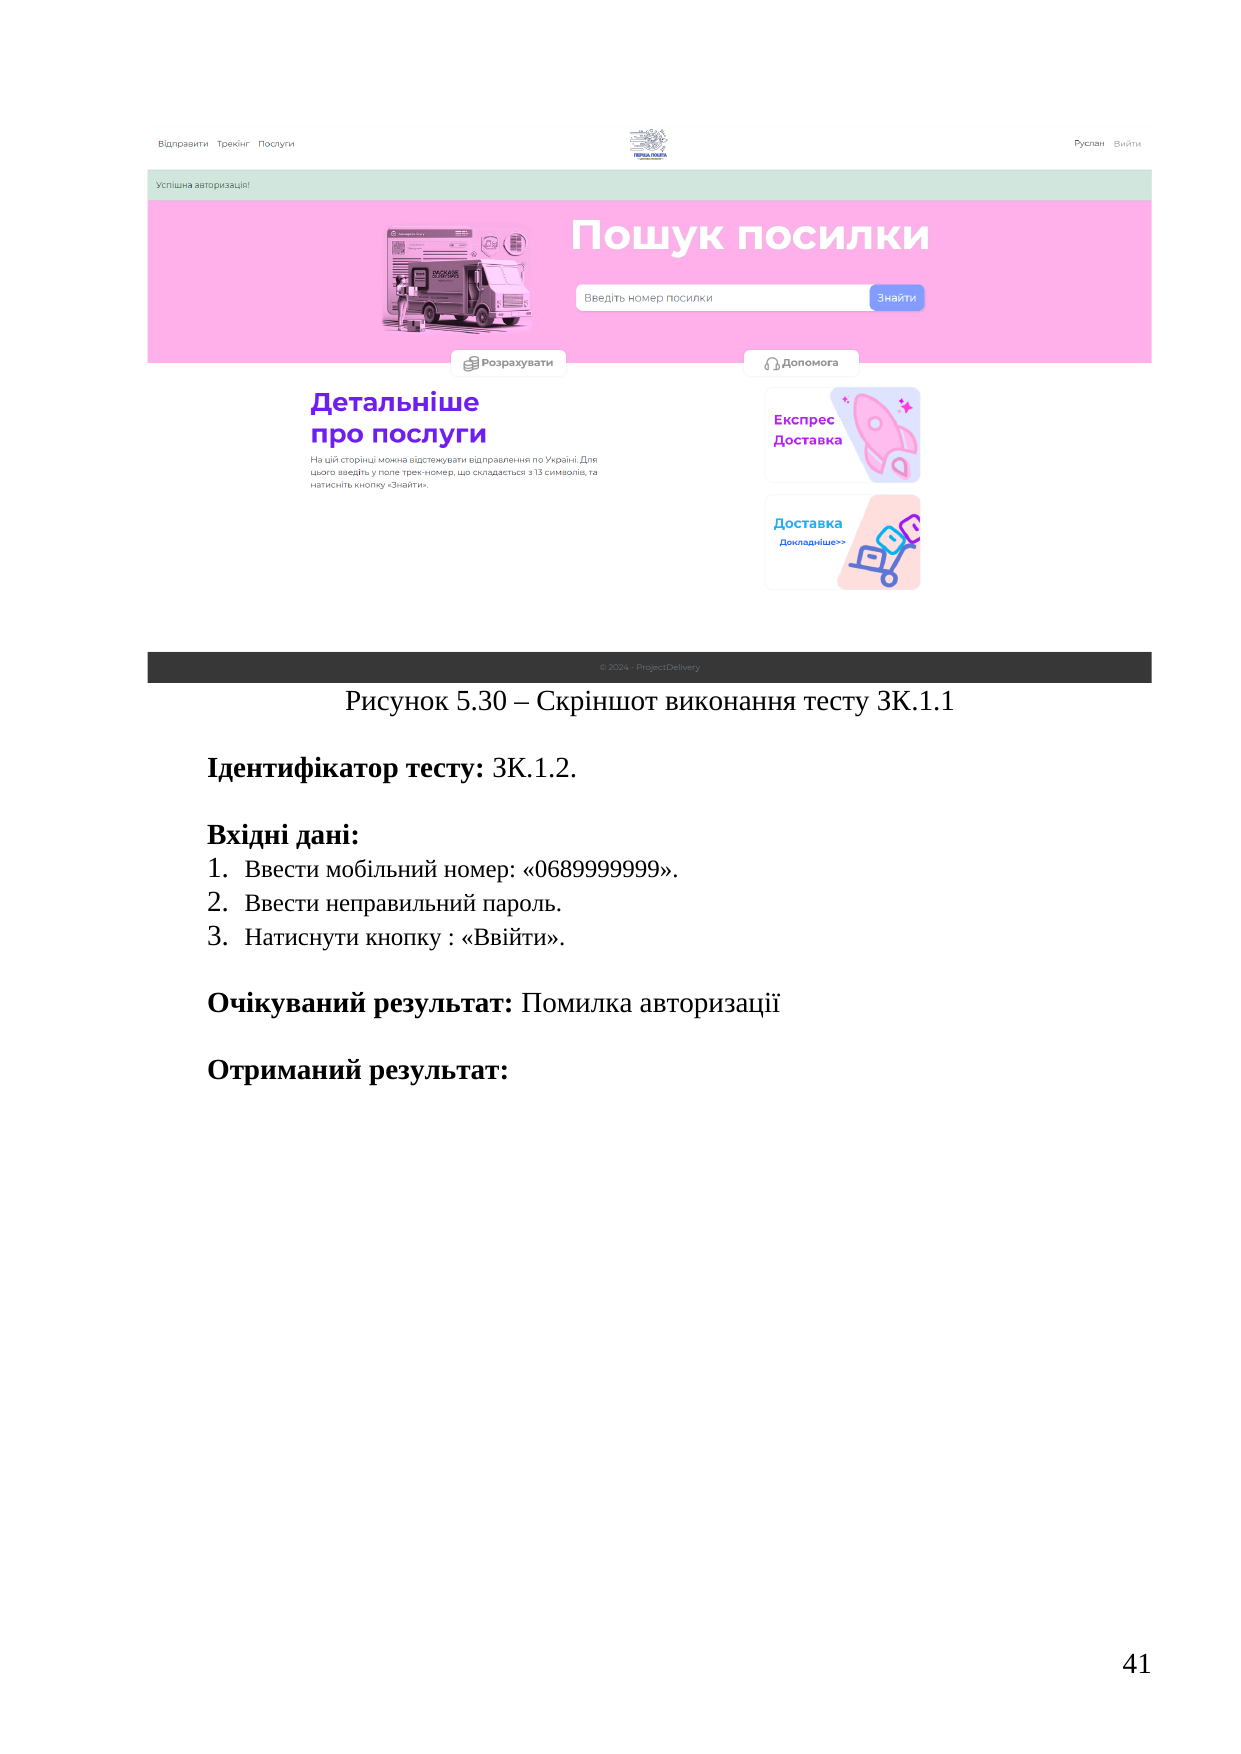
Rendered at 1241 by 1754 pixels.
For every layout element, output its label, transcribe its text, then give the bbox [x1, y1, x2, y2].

picture [147, 118, 1152, 683]
list Натиснути кнопку : «Ввійти». [207, 918, 1152, 951]
list Ввести мобільний номер: «0689999999». [207, 851, 1152, 884]
text Очікуваний результат: Помилка авторизації [148, 985, 1152, 1018]
text Отриманий результат: [148, 1052, 1152, 1085]
list Ввести неправильний пароль. [207, 884, 1152, 918]
text Вхідні дані: [148, 817, 1152, 851]
text Ідентифікатор тесту: ЗК.1.2. [148, 750, 1152, 783]
